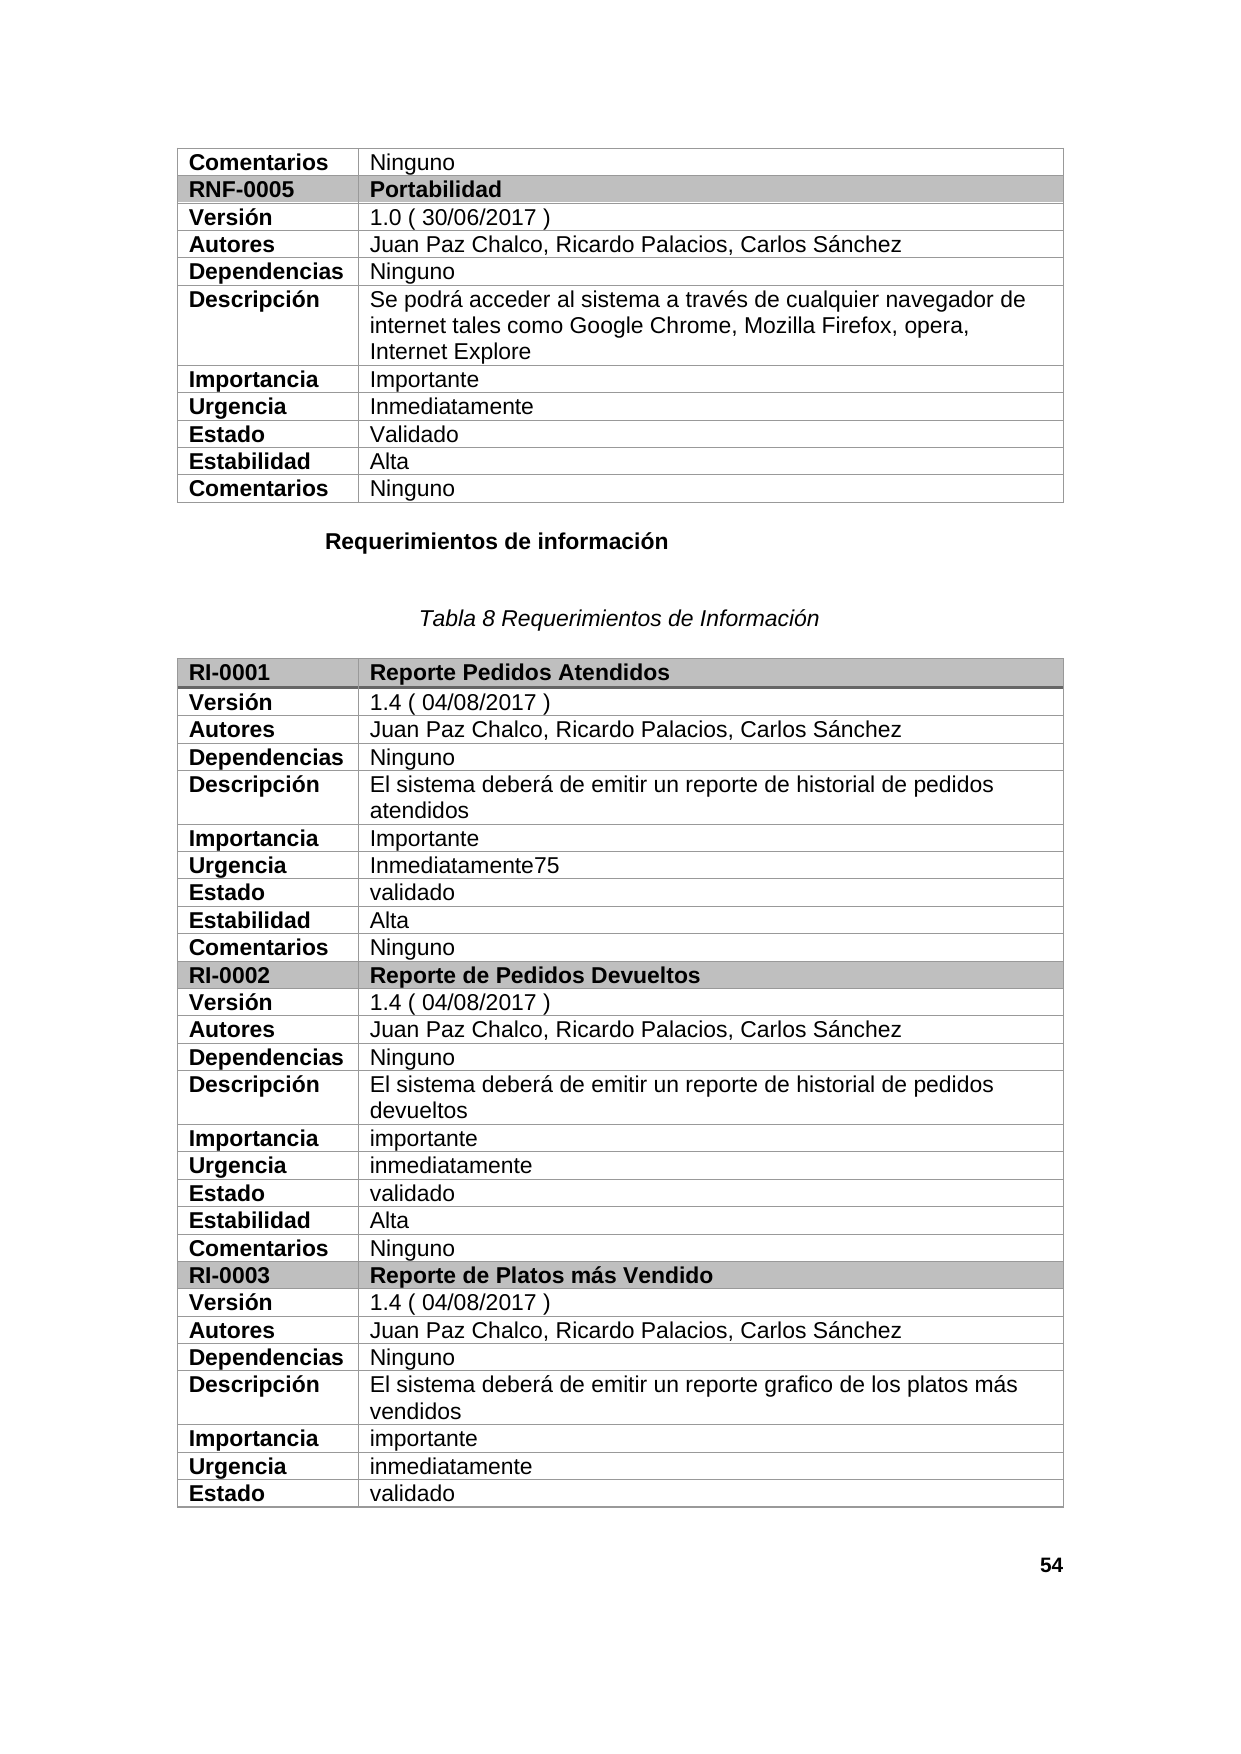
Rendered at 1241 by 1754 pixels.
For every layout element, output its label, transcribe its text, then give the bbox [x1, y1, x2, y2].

table_cell importante [359, 1125, 1063, 1151]
table_cell Ninguno [359, 475, 1063, 502]
table_cell validado [359, 1480, 1063, 1506]
table_cell Descripción [178, 1371, 358, 1424]
table_cell Estado [178, 879, 358, 906]
table_cell Urgencia [178, 1152, 358, 1179]
table_cell Portabilidad [359, 176, 1063, 202]
text Tabla 8 Requerimientos de Información [177, 605, 1063, 632]
table_cell Reporte de Platos más Vendido [359, 1262, 1063, 1288]
table_cell Importancia [178, 825, 358, 851]
table_cell importante [359, 1425, 1063, 1452]
table_cell Juan Paz Chalco, Ricardo Palacios, Carlos Sánchez [359, 231, 1063, 257]
table_cell Alta [359, 1207, 1063, 1233]
table_cell Ninguno [359, 1044, 1063, 1070]
table_cell inmediatamente [359, 1453, 1063, 1479]
table_cell Comentarios [178, 934, 358, 961]
table_cell Estabilidad [178, 1207, 358, 1233]
table_cell 1.4 ( 04/08/2017 ) [359, 989, 1063, 1015]
table_cell Dependencias [178, 258, 358, 284]
table_cell Autores [178, 1317, 358, 1343]
table_cell Ninguno [359, 744, 1063, 770]
table_cell Validado [359, 421, 1063, 447]
table_cell Descripción [178, 771, 358, 823]
table_cell 1.4 ( 04/08/2017 ) [359, 689, 1063, 715]
table_cell Urgencia [178, 393, 358, 419]
table_cell Juan Paz Chalco, Ricardo Palacios, Carlos Sánchez [359, 1317, 1063, 1343]
table_cell Autores [178, 1016, 358, 1043]
table_cell Estabilidad [178, 448, 358, 474]
text Requerimientos de información [251, 528, 1063, 554]
table_cell Alta [359, 448, 1063, 474]
table_cell Urgencia [178, 1453, 358, 1479]
table_cell Ninguno [359, 1344, 1063, 1370]
table_cell RI-0002 [178, 962, 358, 988]
table_cell validado [359, 1180, 1063, 1206]
table_cell RNF-0005 [178, 176, 358, 202]
table_cell Autores [178, 231, 358, 257]
table_cell Inmediatamente [359, 393, 1063, 419]
table_cell Versión [178, 1289, 358, 1316]
table_cell Importante [359, 825, 1063, 851]
table_cell Versión [178, 989, 358, 1015]
table_cell Autores [178, 716, 358, 742]
table_cell Estabilidad [178, 907, 358, 933]
table_cell El sistema deberá de emitir un reporte grafico de los platos más vendidos [359, 1371, 1063, 1424]
table_cell Ninguno [359, 258, 1063, 284]
table_cell Dependencias [178, 1344, 358, 1370]
table_cell Juan Paz Chalco, Ricardo Palacios, Carlos Sánchez [359, 1016, 1063, 1043]
table_cell Importancia [178, 1125, 358, 1151]
table_cell validado [359, 879, 1063, 906]
table_cell Se podrá acceder al sistema a través de cualquier navegador de internet tales como Google Chrome, Mozilla Firefox, opera, Internet Explore [359, 286, 1063, 365]
table_cell 1.0 ( 30/06/2017 ) [359, 204, 1063, 230]
table_cell Estado [178, 421, 358, 447]
table_header Reporte Pedidos Atendidos [359, 659, 1063, 686]
table_cell Comentarios [178, 475, 358, 502]
table_cell Importancia [178, 366, 358, 392]
table_cell Importancia [178, 1425, 358, 1452]
table_cell El sistema deberá de emitir un reporte de historial de pedidos atendidos [359, 771, 1063, 823]
table_cell Versión [178, 689, 358, 715]
table_cell Estado [178, 1180, 358, 1206]
table_cell Dependencias [178, 744, 358, 770]
table_cell Inmediatamente75 [359, 852, 1063, 878]
table_cell El sistema deberá de emitir un reporte de historial de pedidos devueltos [359, 1071, 1063, 1124]
table_header RI-0001 [178, 659, 358, 686]
table_cell Versión [178, 204, 358, 230]
table_cell Estado [178, 1480, 358, 1506]
table_cell Descripción [178, 1071, 358, 1124]
table_cell inmediatamente [359, 1152, 1063, 1179]
table_cell Comentarios [178, 149, 358, 175]
table_cell Ninguno [359, 934, 1063, 961]
table_cell 1.4 ( 04/08/2017 ) [359, 1289, 1063, 1316]
table_cell Reporte de Pedidos Devueltos [359, 962, 1063, 988]
table_cell Alta [359, 907, 1063, 933]
table_cell Descripción [178, 286, 358, 365]
table_cell Comentarios [178, 1235, 358, 1261]
table_cell Importante [359, 366, 1063, 392]
table_cell Dependencias [178, 1044, 358, 1070]
table_cell Ninguno [359, 1235, 1063, 1261]
table_cell RI-0003 [178, 1262, 358, 1288]
table_cell Juan Paz Chalco, Ricardo Palacios, Carlos Sánchez [359, 716, 1063, 742]
table_cell Ninguno [359, 149, 1063, 175]
table_cell Urgencia [178, 852, 358, 878]
